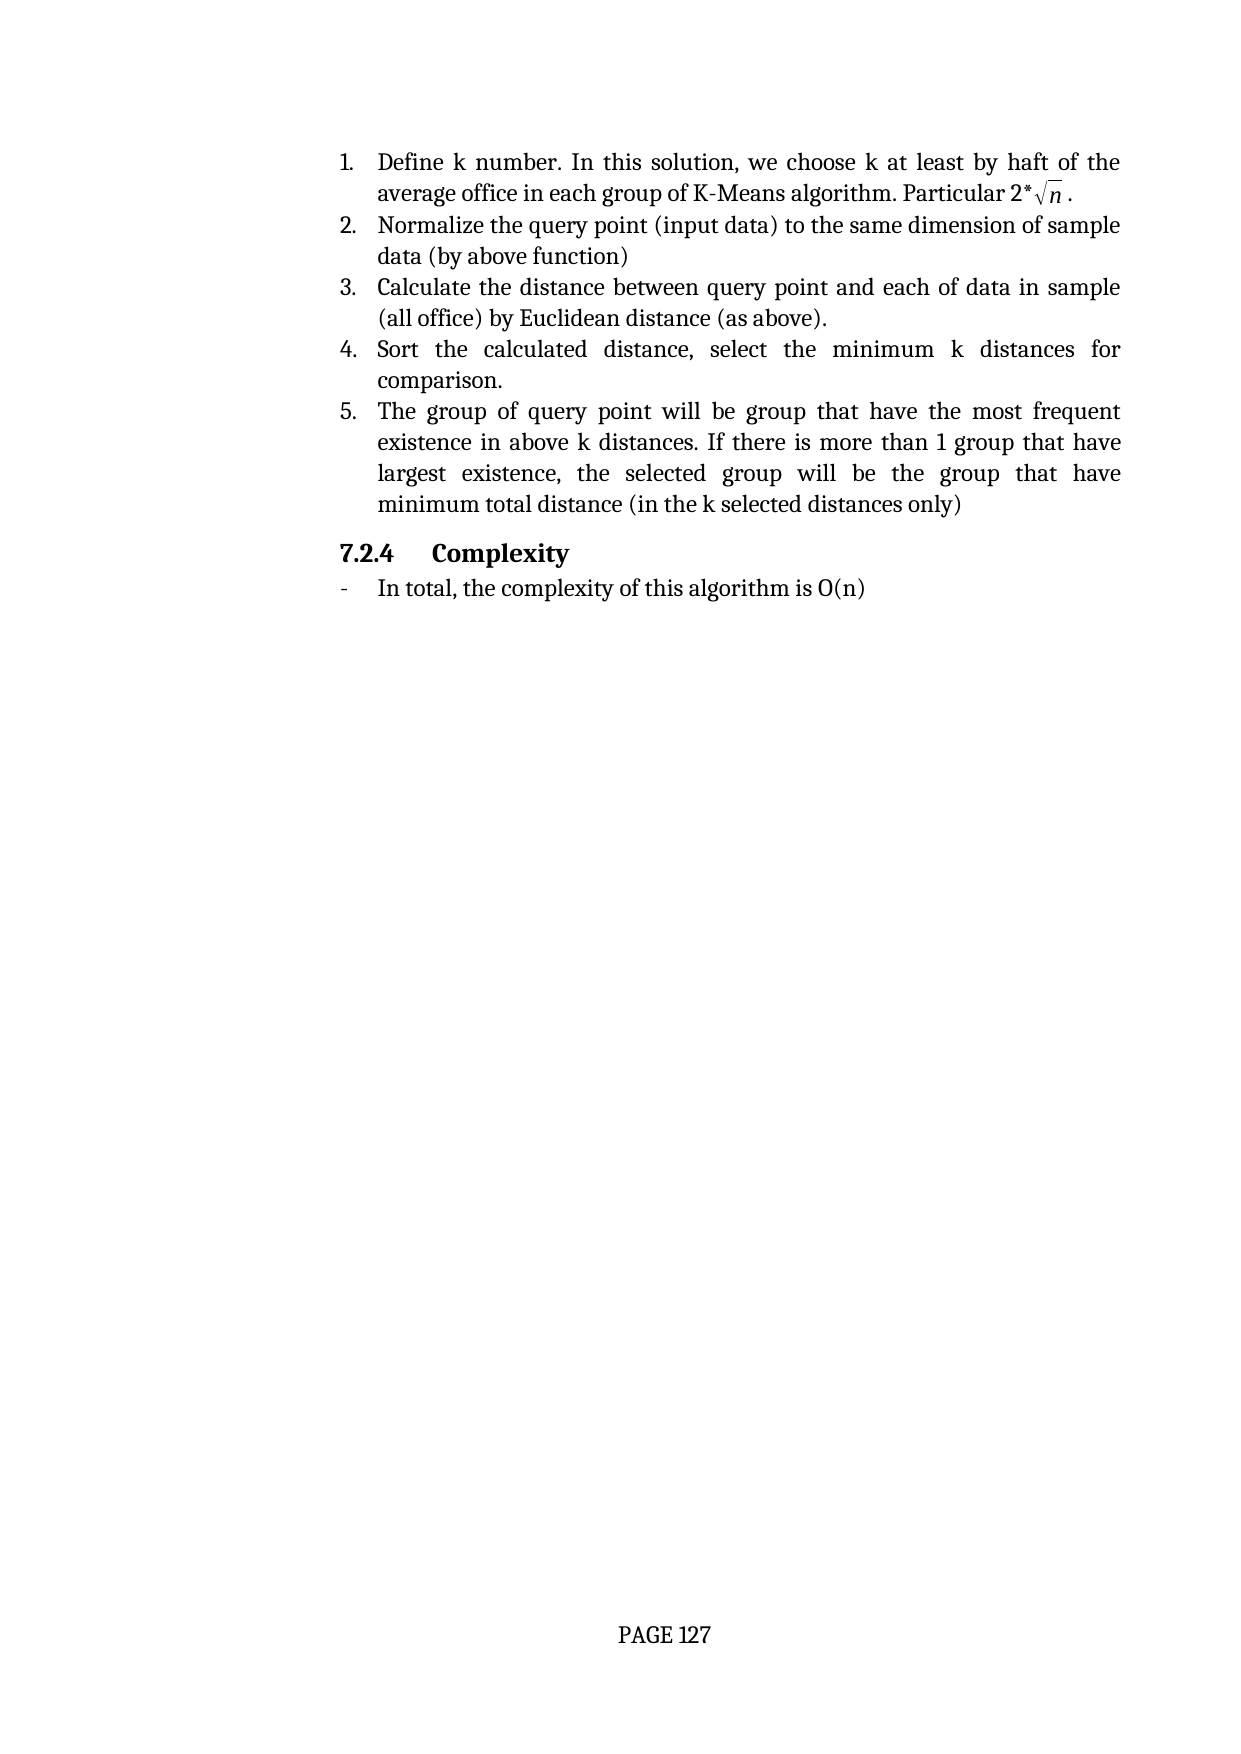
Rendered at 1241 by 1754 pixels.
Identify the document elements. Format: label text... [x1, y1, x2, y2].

list The group of query point will be group that have the most frequent existence in above k distances. If there is more than 1 group that have largest existence, the selected group will be the group that have minimum total distance (in the k selected distances only) [340, 397, 1122, 519]
list Define k number. In this solution, we choose k at least by haft of the average office in each group of K-Means algorithm. Particular 2* . [340, 148, 1122, 208]
list Sort the calculated distance, select the minimum k distances for comparison. [340, 335, 1122, 395]
subtitle Complexity [340, 538, 1122, 569]
list Calculate the distance between query point and each of data in sample (all office) by Euclidean distance (as above). [340, 273, 1122, 333]
list In total, the complexity of this algorithm is O(n) [340, 574, 1122, 602]
list Normalize the query point (input data) to the same dimension of sample data (by above function) [340, 211, 1122, 271]
